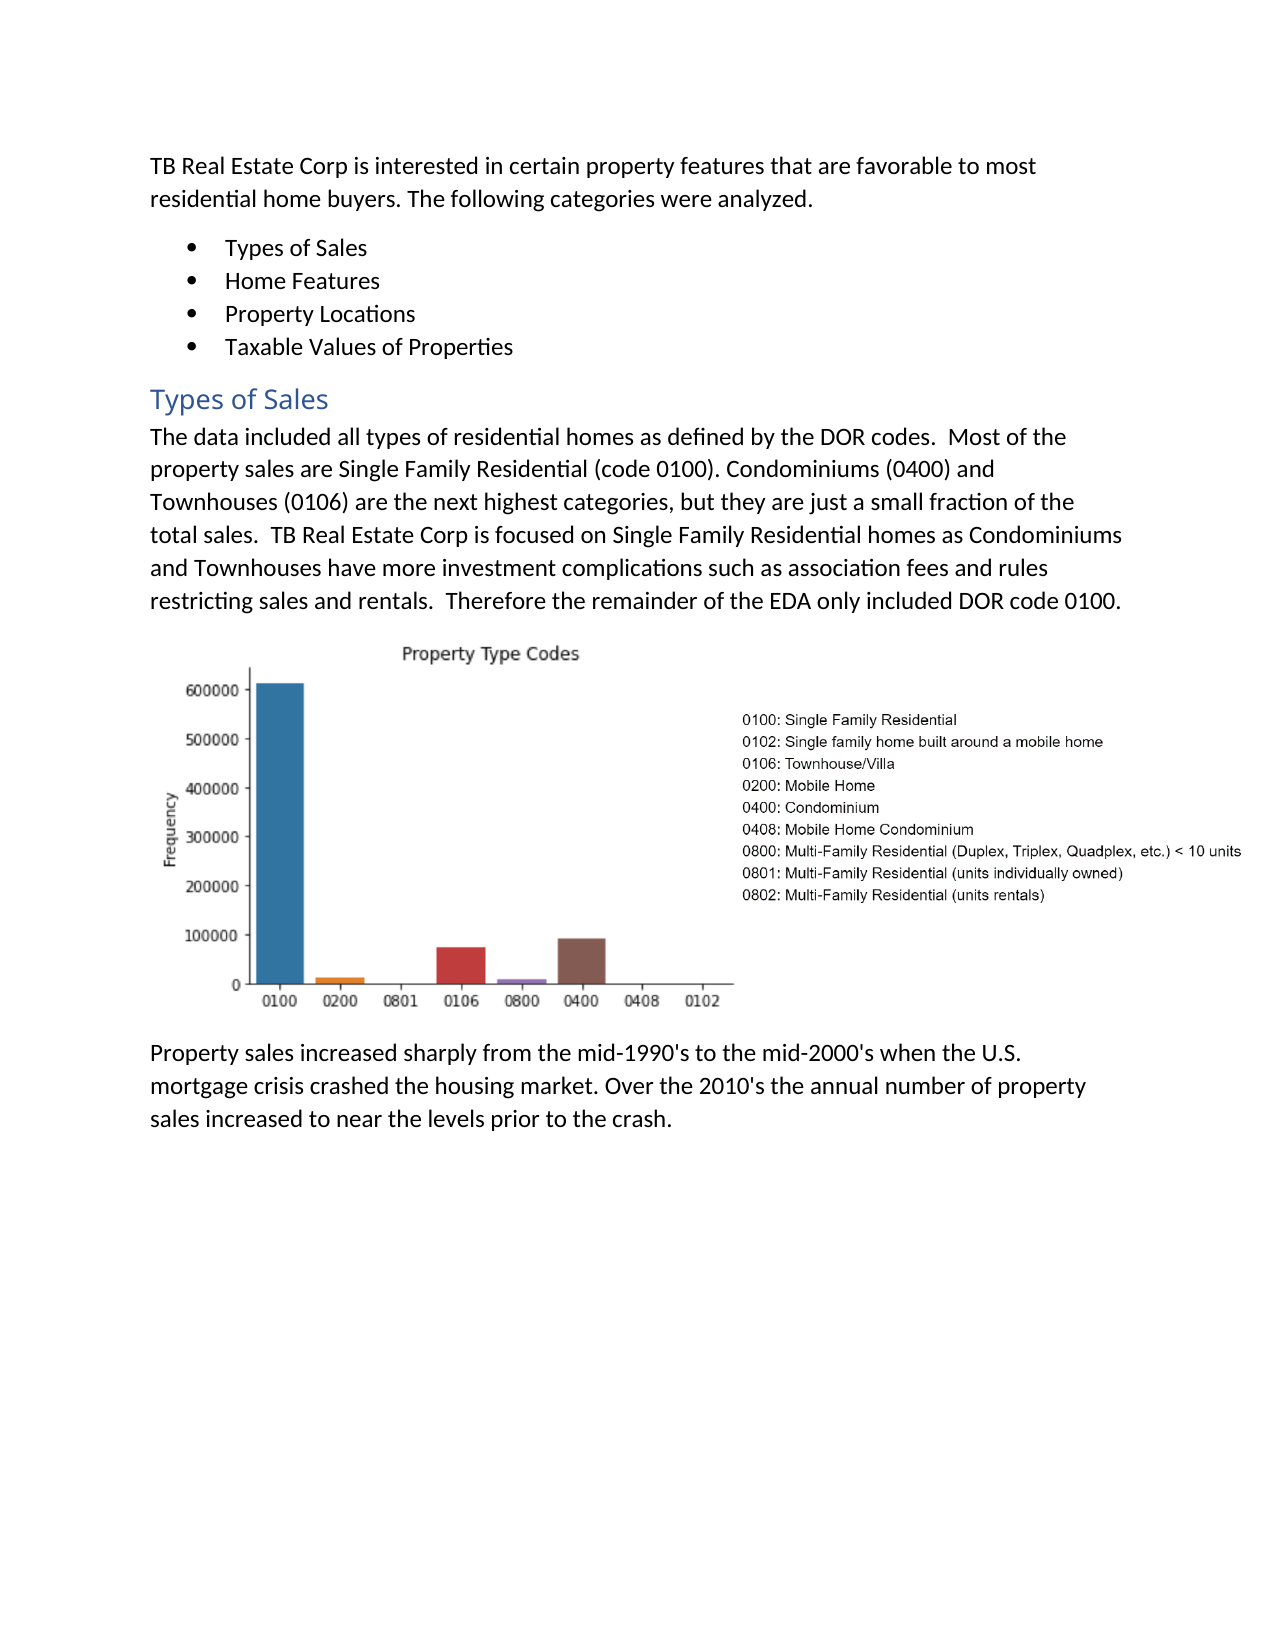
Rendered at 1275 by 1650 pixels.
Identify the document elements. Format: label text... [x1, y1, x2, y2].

picture [150, 634, 1252, 1019]
list Types of Sales [187, 232, 1125, 263]
list Property Locations [187, 298, 1125, 329]
text The data included all types of residential homes as defined by the DOR codes. Most of the property sales are Single Family Residential (code 0100). Condominiums (0400) and Townhouses (0106) are the next highest categories, but they are just a small fraction of the total sales. TB Real Estate Corp is focused on Single Family Residential homes as Condominiums and Townhouses have more investment complications such as association fees and rules restricting sales and rentals. Therefore the remainder of the EDA only included DOR code 0100. [150, 421, 1125, 616]
text TB Real Estate Corp is interested in certain property features that are favorable to most residential home buyers. The following categories were analyzed. [150, 150, 1125, 213]
list Taxable Values of Properties [187, 331, 1125, 362]
text Property sales increased sharply from the mid-1990's to the mid-2000's when the U.S. mortgage crisis crashed the housing market. Over the 2010's the annual number of property sales increased to near the levels prior to the crash. [150, 1037, 1125, 1134]
subtitle Types of Sales [150, 381, 1125, 418]
list Home Features [187, 265, 1125, 296]
